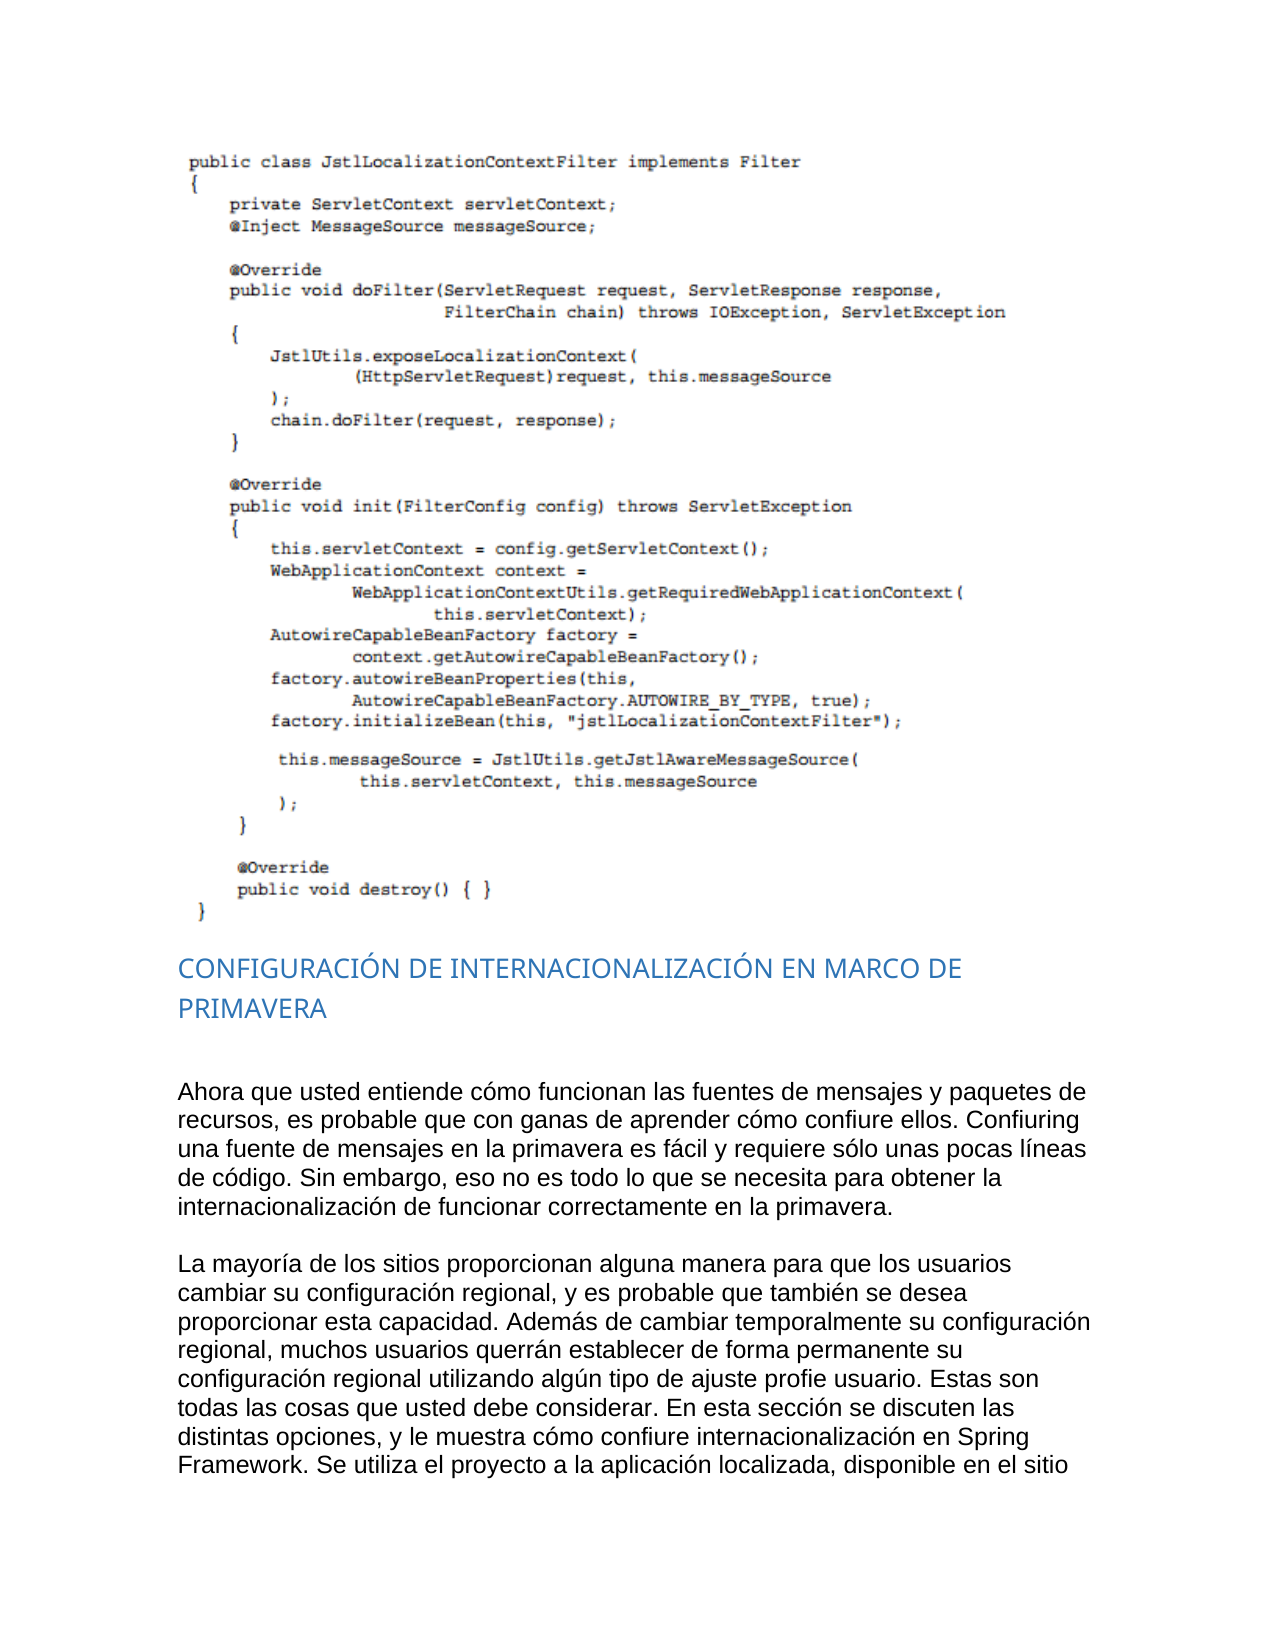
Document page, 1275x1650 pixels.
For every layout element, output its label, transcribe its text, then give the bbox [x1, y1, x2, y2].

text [177, 1249, 1098, 1479]
text Ahora que usted entiende cómo funcionan las fuentes de mensajes y paquetes de recursos, es probable que con ganas de aprender cómo confiure ellos. Confiuring una fuente de mensajes en la primavera es fácil y requiere sólo unas pocas líneas de código. Sin embargo, eso no es todo lo que se necesita para obtener la internacionalización de funcionar correctamente en la primavera. [177, 1077, 1098, 1221]
picture [177, 147, 1015, 739]
picture [177, 740, 871, 931]
subtitle CONFIGURACIÓN DE INTERNACIONALIZACIÓN EN MARCO DE PRIMAVERA [177, 950, 1098, 1027]
